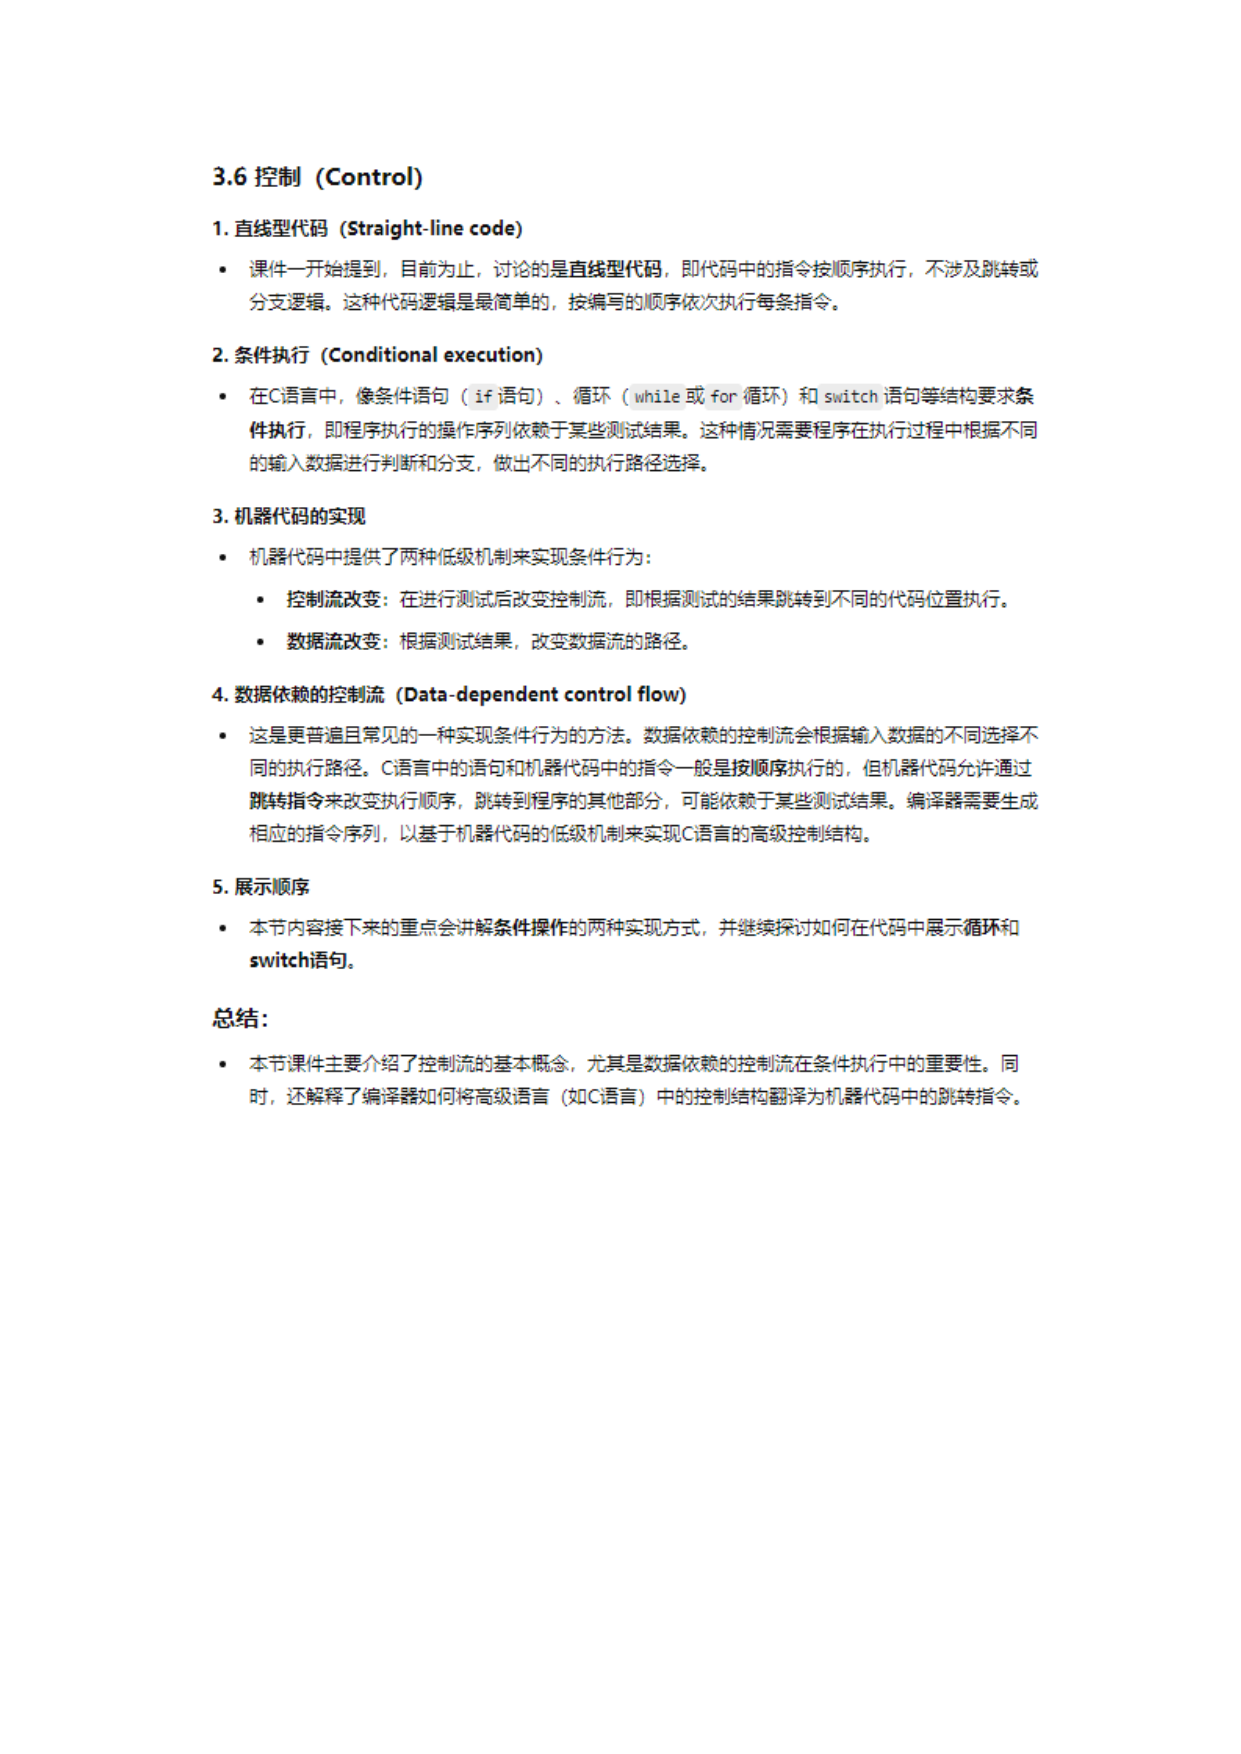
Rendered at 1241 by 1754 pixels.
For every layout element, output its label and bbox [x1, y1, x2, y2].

picture [187, 151, 1114, 1127]
